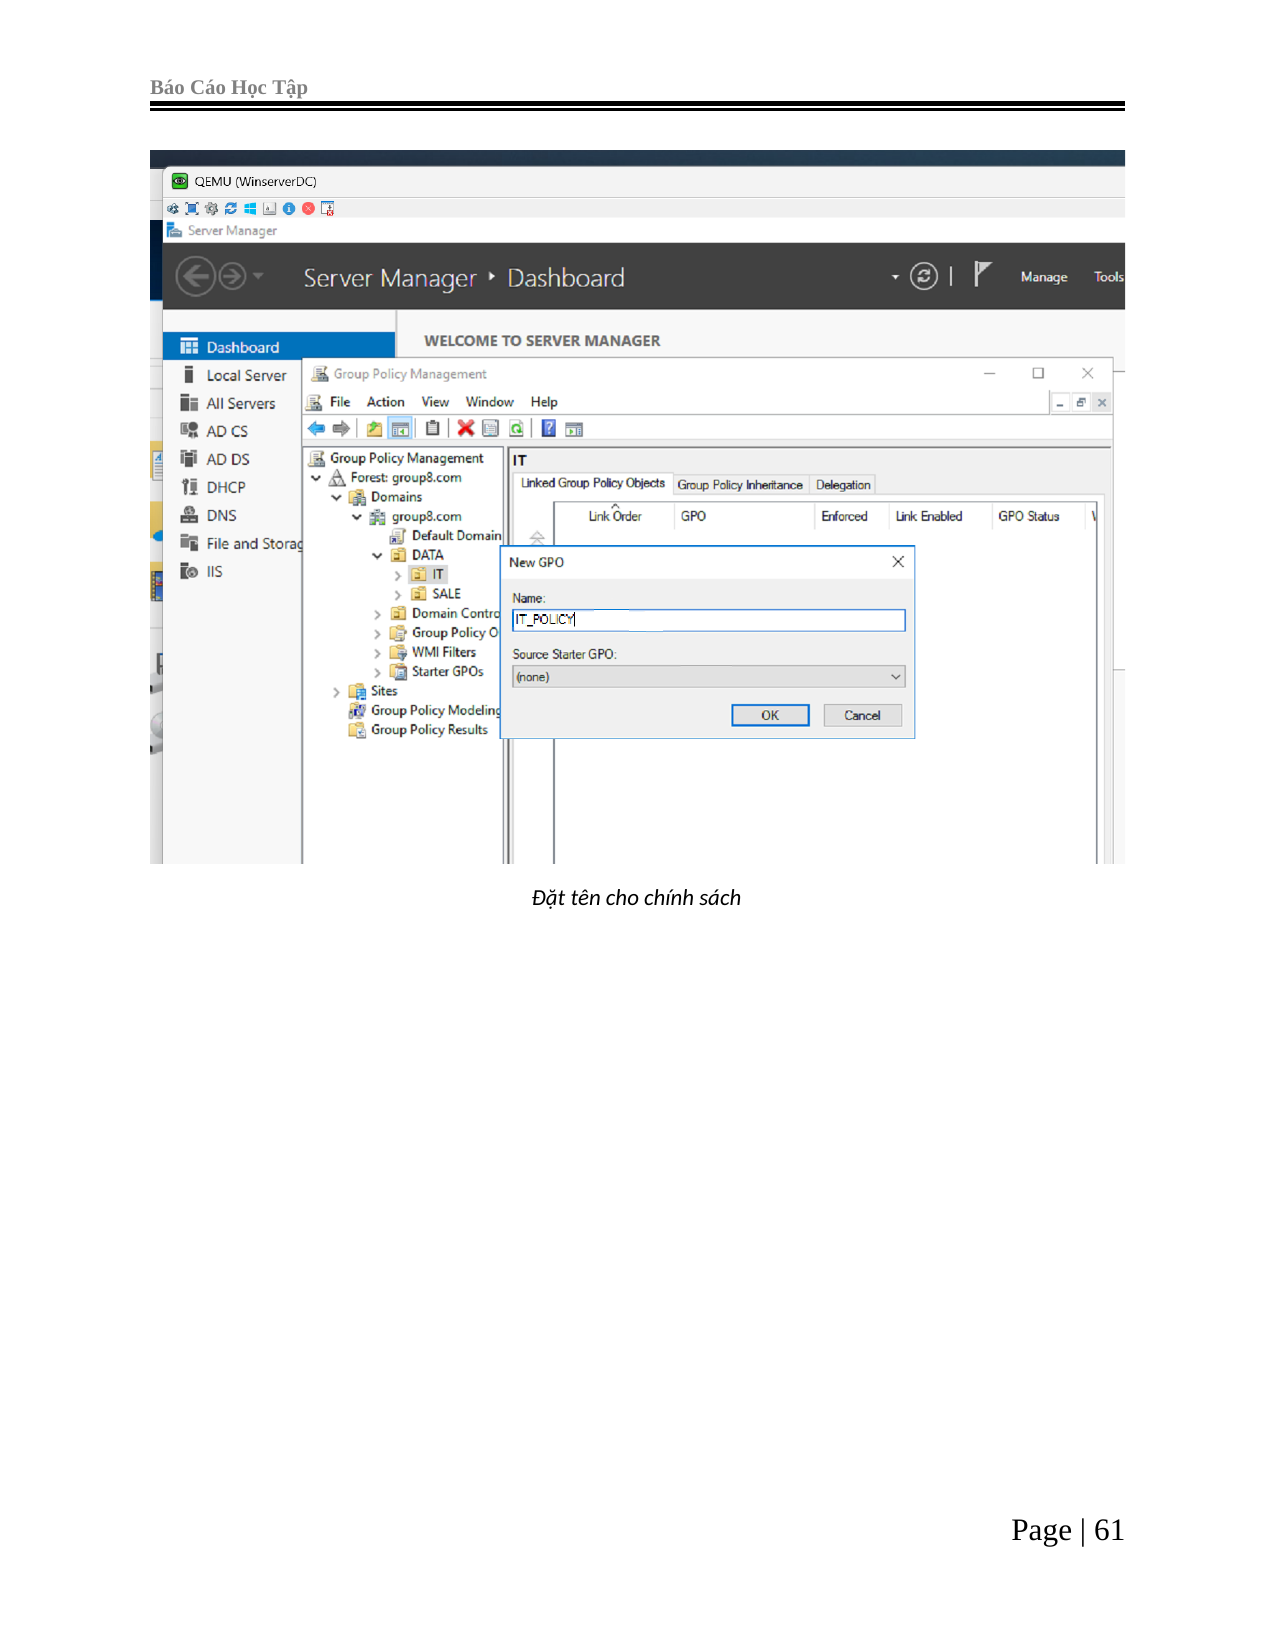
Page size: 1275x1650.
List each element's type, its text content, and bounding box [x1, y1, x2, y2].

text Đặt tên cho chính sách [150, 883, 1125, 911]
picture [150, 150, 1125, 864]
